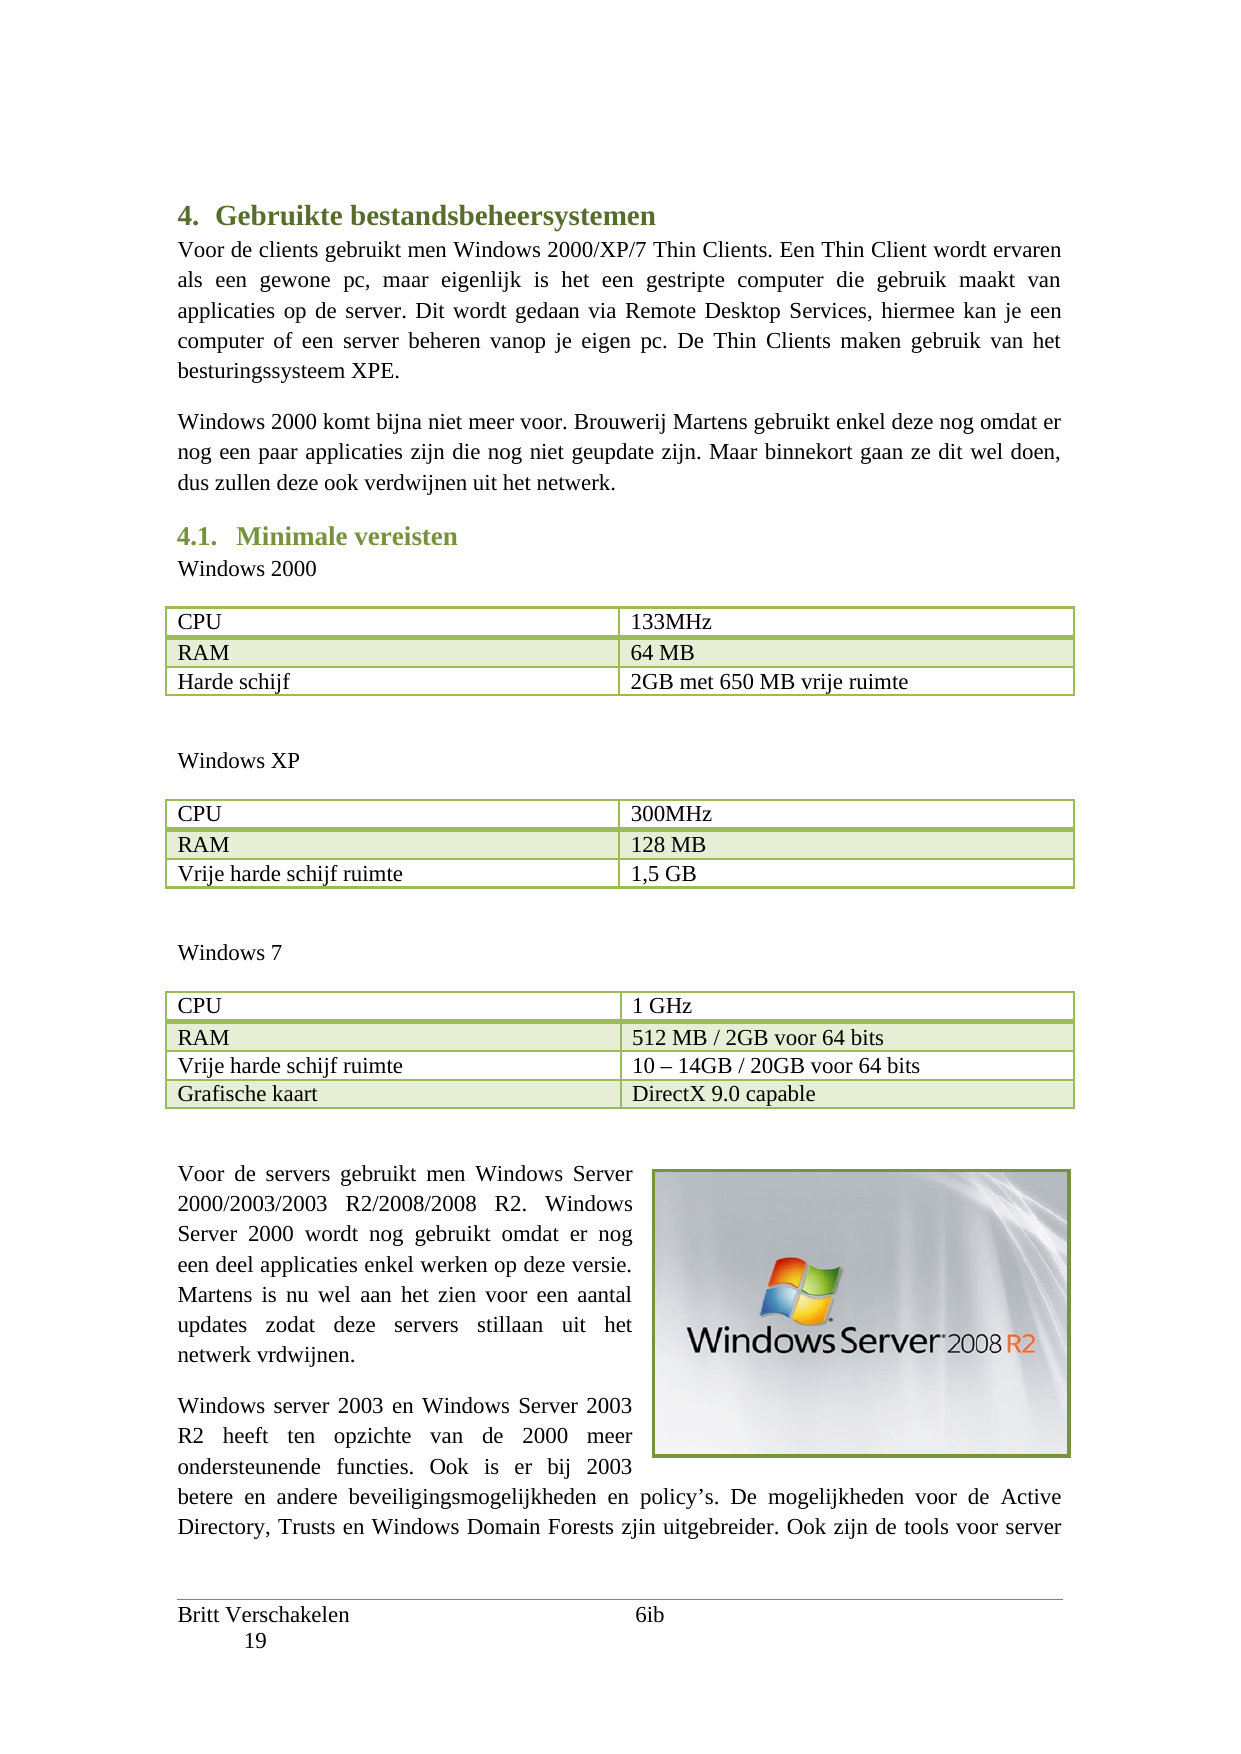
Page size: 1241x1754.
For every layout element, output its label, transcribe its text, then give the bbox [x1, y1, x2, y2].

table_cell RAM [167, 832, 618, 858]
text Windows 2000 komt bijna niet meer voor. Brouwerij Martens gebruikt enkel deze nog omdat er nog een paar applicaties zijn die nog niet geupdate zijn. Maar binnekort gaan ze dit wel doen, dus zullen deze ook verdwijnen uit het netwerk. [177, 408, 1063, 495]
text Voor de clients gebruikt men Windows 2000/XP/7 Thin Clients. Een Thin Client wordt ervaren als een gewone pc, maar eigenlijk is het een gestripte computer die gebruik maakt van applicaties op de server. Dit wordt gedaan via Remote Desktop Services, hiermee kan je een computer of een server beheren vanop je eigen pc. De Thin Clients maken gebruik van het besturingssysteem XPE. [177, 236, 1063, 383]
table_cell 512 MB / 2GB voor 64 bits [622, 1024, 1073, 1050]
table_cell Grafische kaart [167, 1081, 620, 1107]
table_cell Vrije harde schijf ruimte [167, 860, 618, 886]
text Windows XP [177, 747, 1063, 774]
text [177, 1392, 1063, 1539]
table_cell Harde schijf [167, 668, 618, 694]
table_header CPU [167, 609, 618, 635]
table_cell RAM [167, 640, 618, 666]
subtitle Gebruikte bestandsbeheersystemen [177, 198, 1063, 231]
subtitle Minimale vereisten [177, 519, 1063, 551]
picture [655, 1172, 1067, 1454]
table_cell 10 – 14GB / 20GB voor 64 bits [622, 1052, 1073, 1078]
text Windows 2000 [177, 555, 1063, 582]
text Voor de servers gebruikt men Windows Server 2000/2003/2003 R2/2008/2008 R2. Windows Server 2000 wordt nog gebruikt omdat er nog een deel applicaties enkel werken op deze versie. Martens is nu wel aan het zien voor een aantal updates zodat deze servers stillaan uit het netwerk vrdwijnen. [177, 1160, 1070, 1368]
table_header 300MHz [620, 801, 1073, 827]
table_header CPU [167, 993, 620, 1019]
table_cell 2GB met 650 MB vrije ruimte [620, 668, 1073, 694]
table_header 133MHz [620, 609, 1073, 635]
text Windows 7 [177, 939, 1063, 966]
table_header CPU [167, 801, 618, 827]
table_cell Vrije harde schijf ruimte [167, 1052, 620, 1078]
table_header 1 GHz [622, 993, 1073, 1019]
table_cell RAM [167, 1024, 620, 1050]
table_cell 128 MB [620, 832, 1073, 858]
table_cell 1,5 GB [620, 860, 1073, 886]
table_cell DirectX 9.0 capable [622, 1081, 1073, 1107]
table_cell 64 MB [620, 640, 1073, 666]
